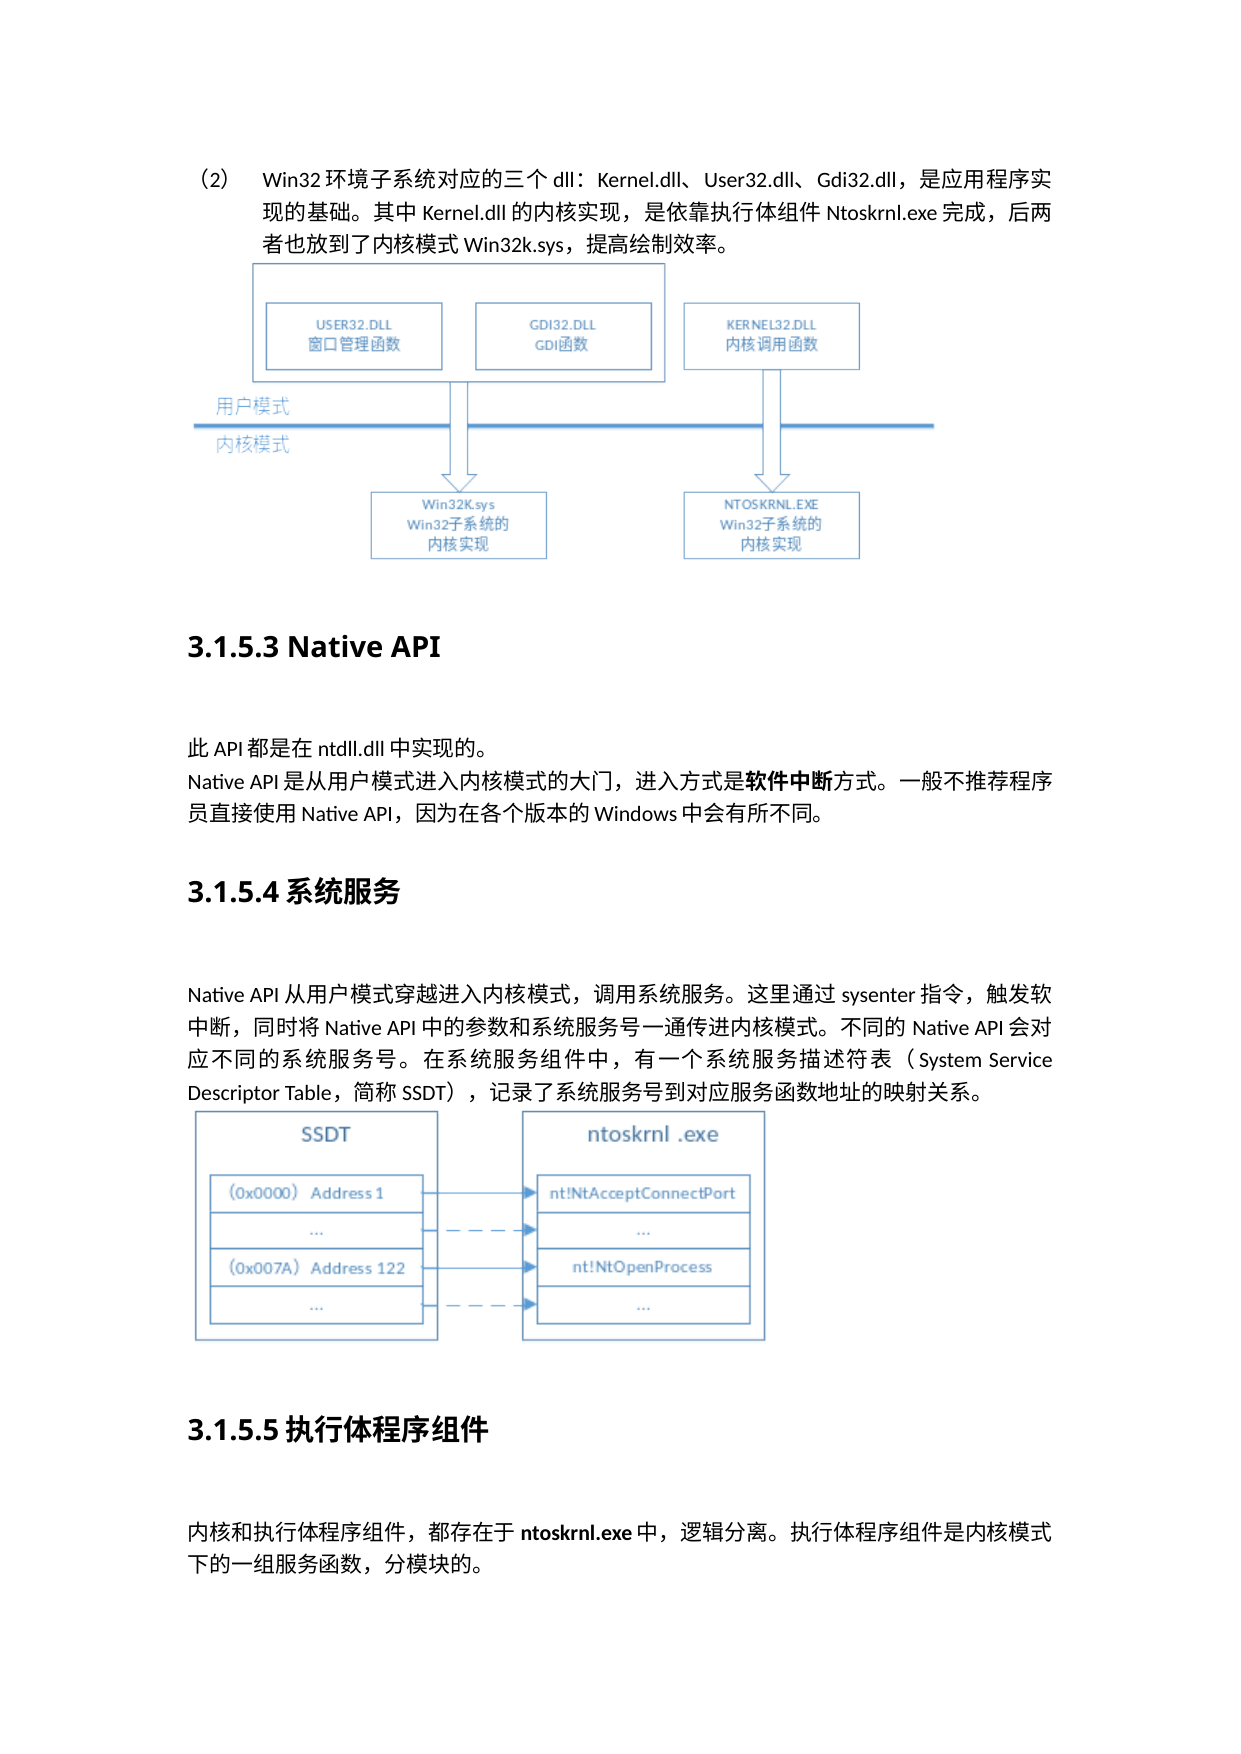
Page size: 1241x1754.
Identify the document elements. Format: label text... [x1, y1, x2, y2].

text 此API都是在ntdll.dll中实现的。 [187, 731, 1053, 763]
subtitle 3.1.5.3 Native API [187, 614, 1053, 679]
text 内核和执行体程序组件，都存在于ntoskrnl.exe中，逻辑分离。执行体程序组件是内核模式下的一组服务函数，分模块的。 [187, 1514, 1053, 1579]
subtitle 3.1.5.5执行体程序组件 [187, 1396, 1053, 1461]
text Native API是从用户模式进入内核模式的大门，进入方式是软件中断方式。一般不推荐程序员直接使用Native API，因为在各个版本的Windows中会有所不同。 [187, 763, 1053, 828]
list Win32环境子系统对应的三个dll：Kernel.dll、User32.dll、Gdi32.dll，是应用程序实现的基础。其中Kernel.dll的内核实现，是依靠执行体组件Ntoskrnl.exe完成，后两者也放到了内核模式Win32k.sys，提高绘制效率。 [187, 162, 1053, 259]
text Native API从用户模式穿越进入内核模式，调用系统服务。这里通过sysenter指令，触发软中断，同时将Native API中的参数和系统服务号一通传进内核模式。不同的Native API会对应不同的系统服务号。在系统服务组件中，有一个系统服务描述符表（System Service Descriptor Table，简称SSDT），记录了系统服务号到对应服务函数地址的映射关系。 [187, 977, 1053, 1107]
subtitle 3.1.5.4系统服务 [187, 858, 1053, 923]
